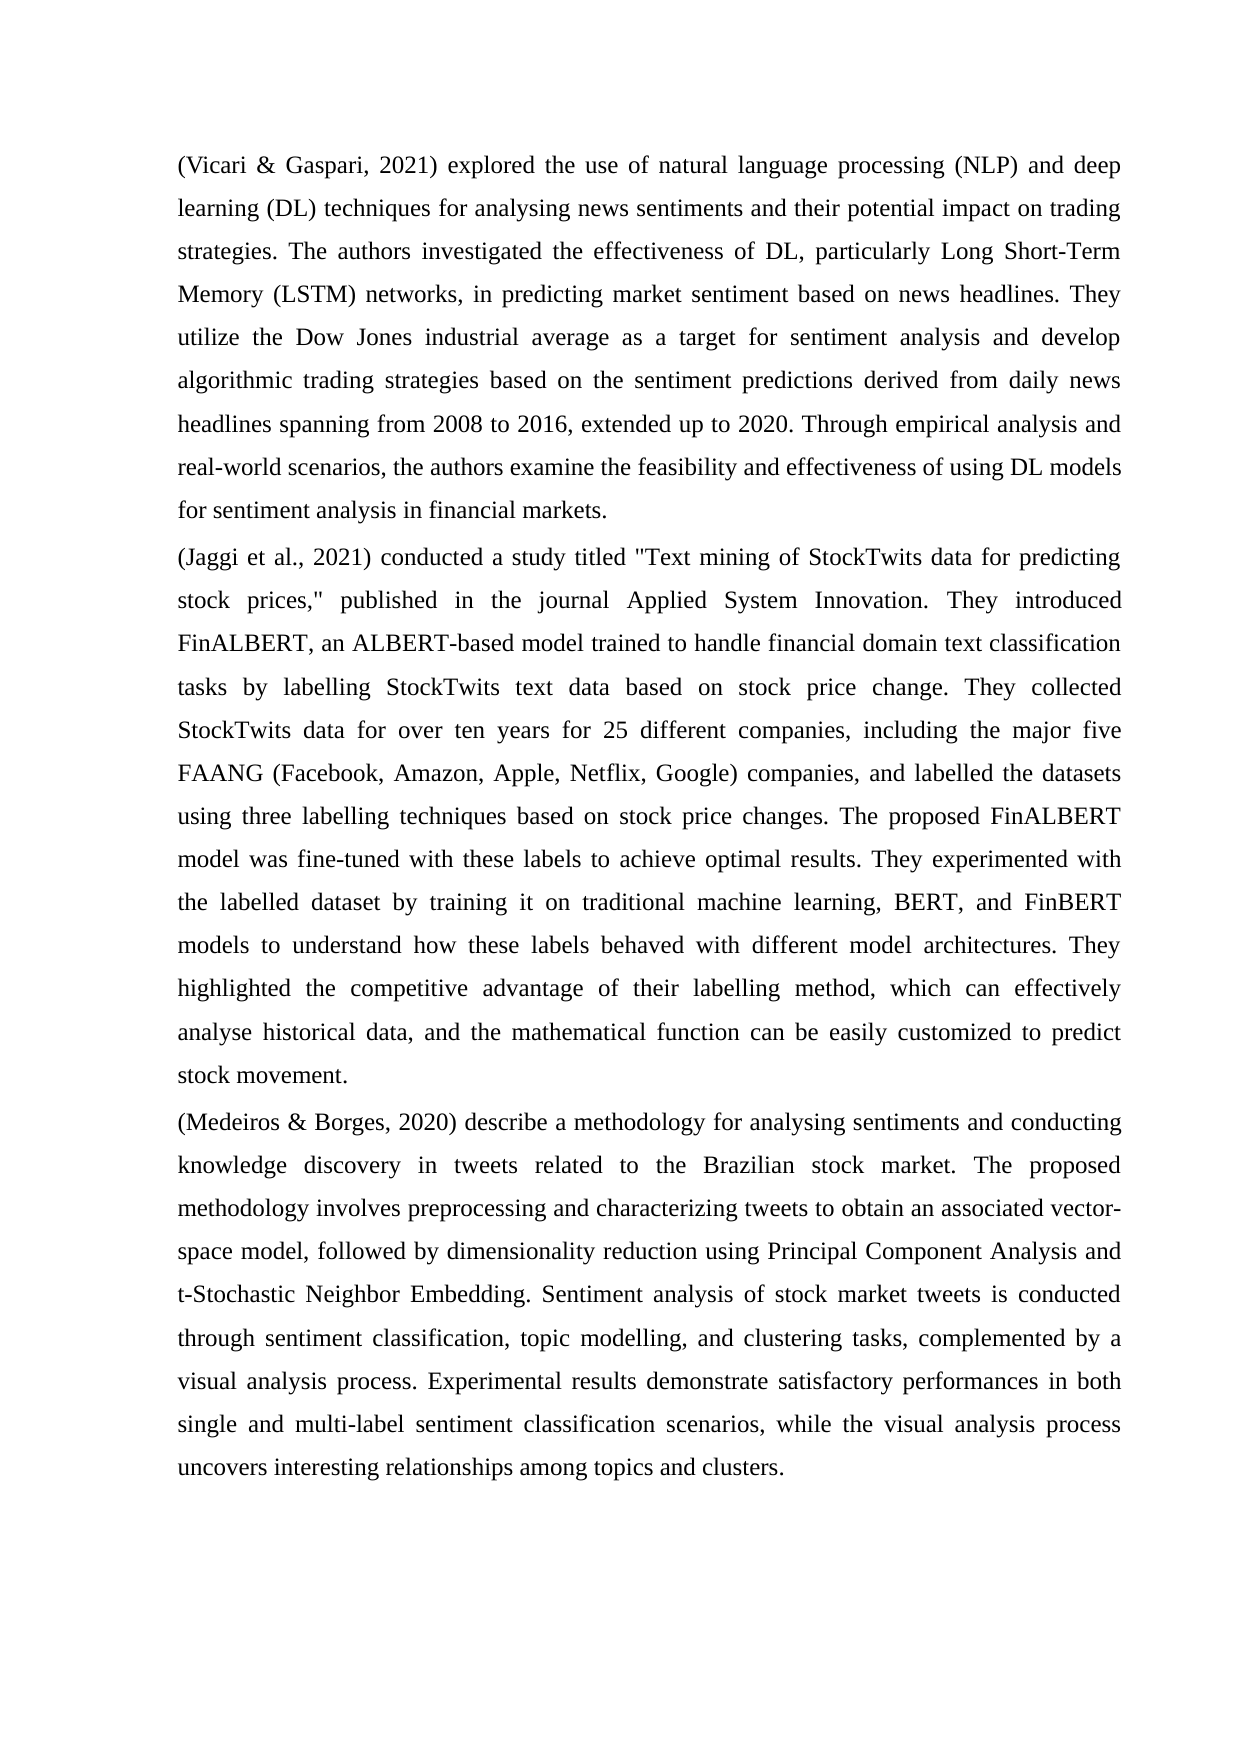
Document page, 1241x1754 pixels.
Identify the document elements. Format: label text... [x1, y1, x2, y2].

text describe a methodology for analysing sentiments and conducting knowledge discovery in tweets related to the Brazilian stock market. The proposed methodology involves preprocessing and characterizing tweets to obtain an associated vector-space model, followed by dimensionality reduction using Principal Component Analysis and t-Stochastic Neighbor Embedding. Sentiment analysis of stock market tweets is conducted through sentiment classification, topic modelling, and clustering tasks, complemented by a visual analysis process. Experimental results demonstrate satisfactory performances in both single and multi-label sentiment classification scenarios, while the visual analysis process uncovers interesting relationships among topics and clusters. [177, 1107, 1122, 1481]
text conducted a study titled "Text mining of StockTwits data for predicting stock prices," published in the journal Applied System Innovation. They introduced FinALBERT, an ALBERT-based model trained to handle financial domain text classification tasks by labelling StockTwits text data based on stock price change. They collected StockTwits data for over ten years for 25 different companies, including the major five FAANG (Facebook, Amazon, Apple, Netflix, Google) companies, and labelled the datasets using three labelling techniques based on stock price changes. The proposed FinALBERT model was fine-tuned with these labels to achieve optimal results. They experimented with the labelled dataset by training it on traditional machine learning, BERT, and FinBERT models to understand how these labels behaved with different model architectures. They highlighted the competitive advantage of their labelling method, which can effectively analyse historical data, and the mathematical function can be easily customized to predict stock movement. [177, 542, 1122, 1088]
text explored the use of natural language processing (NLP) and deep learning (DL) techniques for analysing news sentiments and their potential impact on trading strategies. The authors investigated the effectiveness of DL, particularly Long Short-Term Memory (LSTM) networks, in predicting market sentiment based on news headlines. They utilize the Dow Jones industrial average as a target for sentiment analysis and develop algorithmic trading strategies based on the sentiment predictions derived from daily news headlines spanning from 2008 to 2016, extended up to 2020. Through empirical analysis and real-world scenarios, the authors examine the feasibility and effectiveness of using DL models for sentiment analysis in financial markets. [177, 150, 1122, 524]
